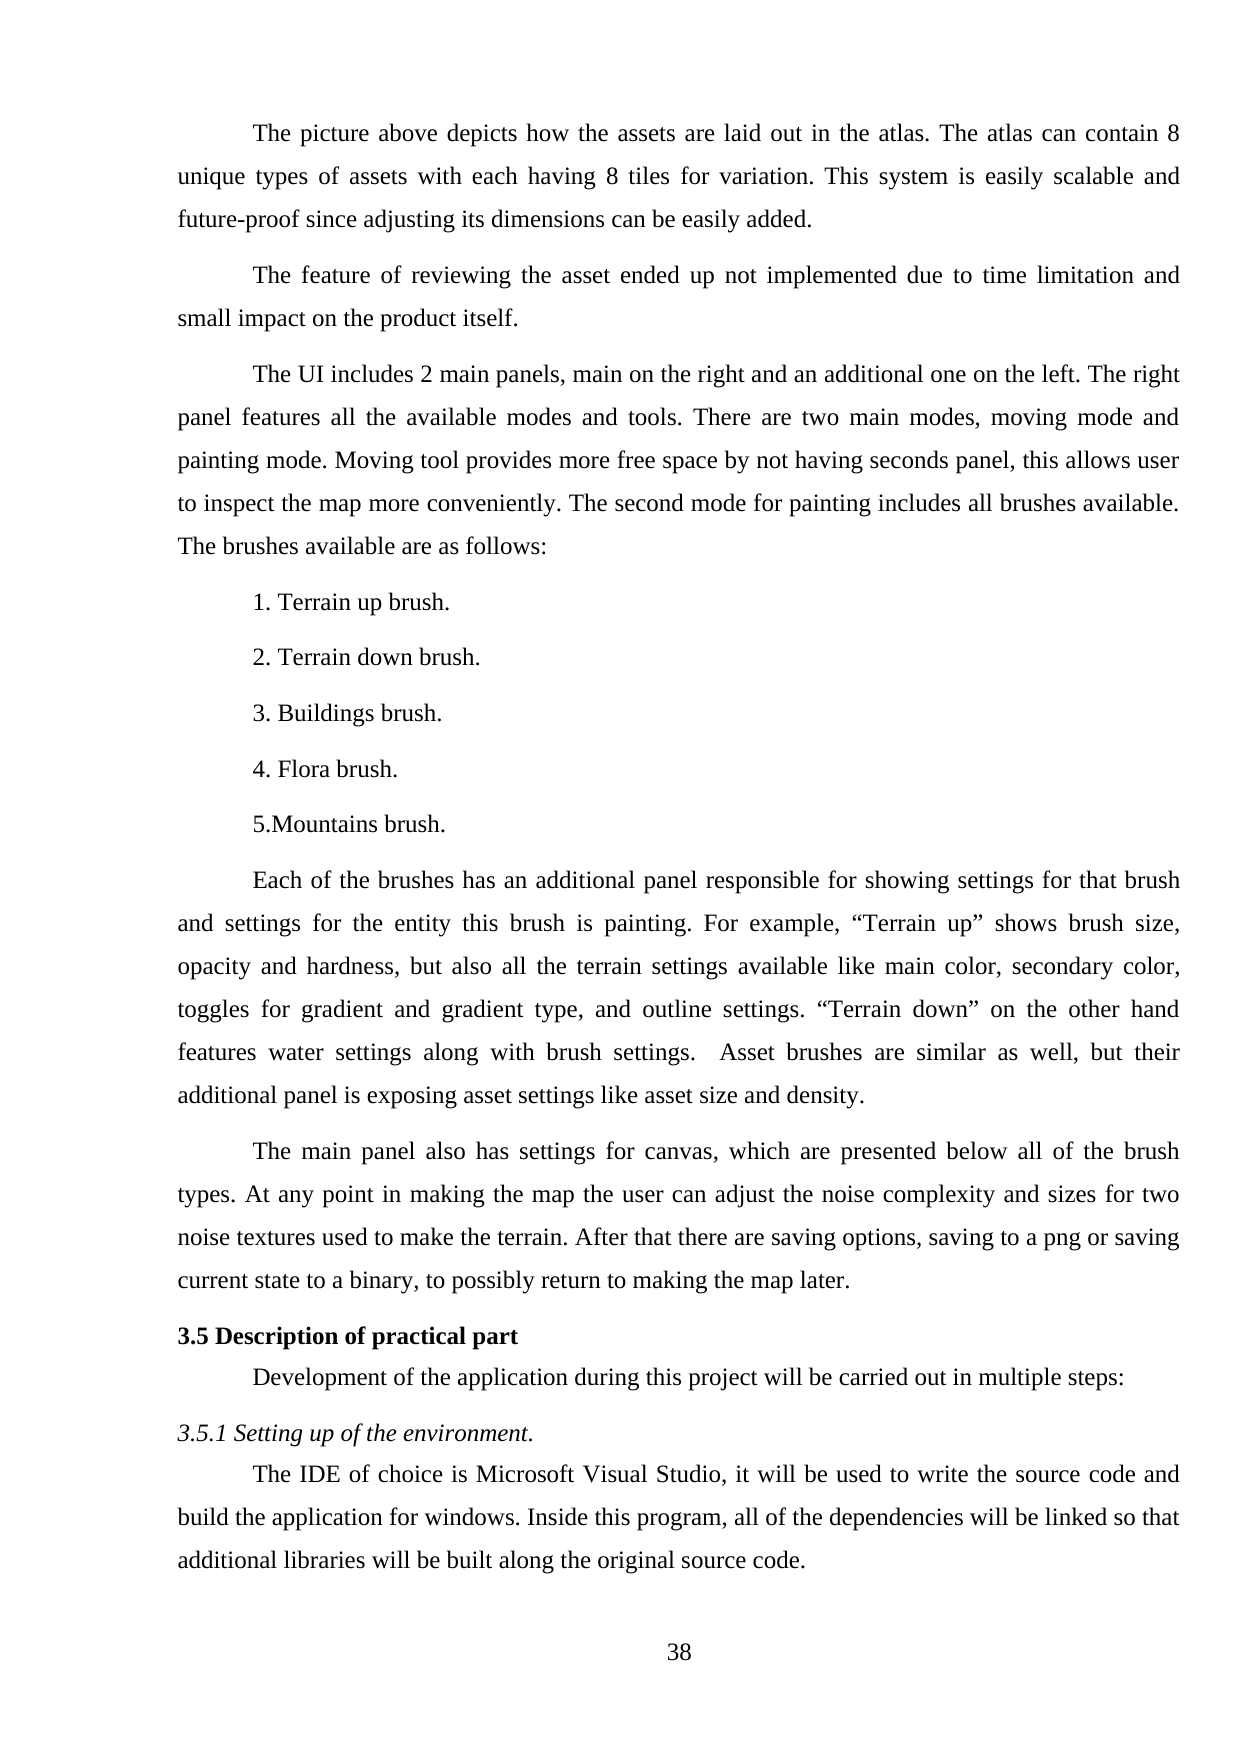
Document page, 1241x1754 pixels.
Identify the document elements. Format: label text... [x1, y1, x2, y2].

text The main panel also has settings for canvas, which are presented below all of the brush types. At any point in making the map the user can adjust the noise complexity and sizes for two noise textures used to make the terrain. After that there are saving options, saving to a png or saving current state to a binary, to possibly return to making the map later. [177, 1136, 1181, 1294]
text The UI includes 2 main panels, main on the right and an additional one on the left. The right panel features all the available modes and tools. There are two main modes, moving mode and painting mode. Moving tool provides more free space by not having seconds panel, this allows user to inspect the map more conveniently. The second mode for painting includes all brushes available. The brushes available are as follows: [177, 359, 1181, 560]
text Development of the application during this project will be carried out in multiple steps: [177, 1362, 1181, 1391]
text 3. Buildings brush. [177, 698, 1181, 727]
text The IDE of choice is Microsoft Visual Studio, it will be used to write the source code and build the application for windows. Inside this program, all of the dependencies will be linked so that additional libraries will be built along the original source code. [177, 1459, 1181, 1574]
text 1. Terrain up brush. [177, 587, 1181, 616]
text 5.Mountains brush. [177, 809, 1181, 838]
text 4. Flora brush. [177, 754, 1181, 782]
text 3.5.1 Setting up of the environment. [177, 1418, 1181, 1447]
text The picture above depicts how the assets are laid out in the atlas. The atlas can contain 8 unique types of assets with each having 8 tiles for variation. This system is easily scalable and future-proof since adjusting its dimensions can be easily added. [177, 118, 1181, 233]
text 2. Terrain down brush. [177, 642, 1181, 671]
text The feature of reviewing the asset ended up not implemented due to time limitation and small impact on the product itself. [177, 260, 1181, 332]
text Each of the brushes has an additional panel responsible for showing settings for that brush and settings for the entity this brush is painting. For example, “Terrain up” shows brush size, opacity and hardness, but also all the terrain settings available like main color, secondary color, toggles for gradient and gradient type, and outline settings. “Terrain down” on the other hand features water settings along with brush settings. Asset brushes are similar as well, but their additional panel is exposing asset settings like asset size and density. [177, 865, 1181, 1109]
text 3.5 Description of practical part [177, 1321, 1181, 1350]
